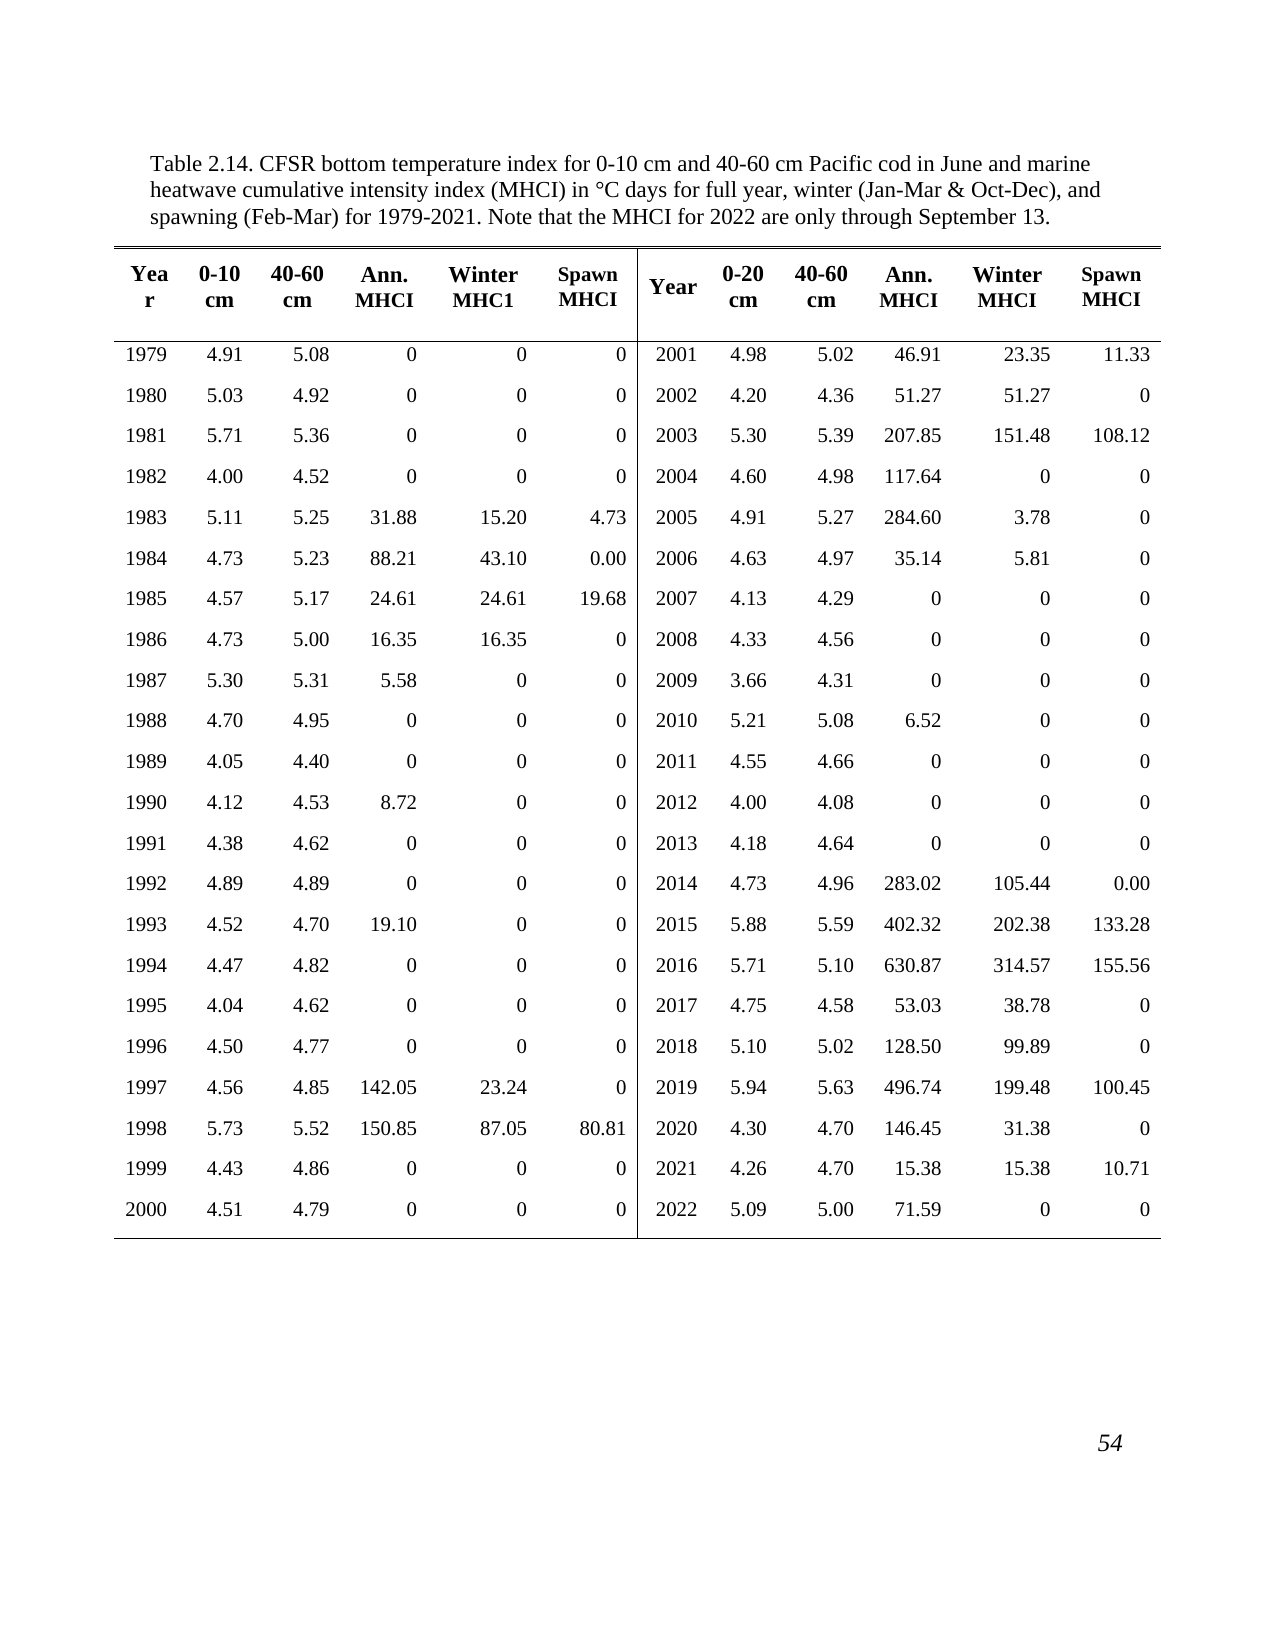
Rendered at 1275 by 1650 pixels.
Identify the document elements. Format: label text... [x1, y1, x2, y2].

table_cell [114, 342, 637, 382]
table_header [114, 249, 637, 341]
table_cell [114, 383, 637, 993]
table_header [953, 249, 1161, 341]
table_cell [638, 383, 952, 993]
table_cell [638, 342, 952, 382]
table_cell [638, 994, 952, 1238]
text Table 2.14. CFSR bottom temperature index for 0-10 cm and 40-60 cm Pacific cod in June and marine heatwave cumulative intensity index (MHCI) in °C days for full year, winter (Jan-Mar & Oct-Dec), and spawning (Feb-Mar) for 1979-2021. Note that the MHCI for 2022 are only through September 13. [150, 150, 1125, 229]
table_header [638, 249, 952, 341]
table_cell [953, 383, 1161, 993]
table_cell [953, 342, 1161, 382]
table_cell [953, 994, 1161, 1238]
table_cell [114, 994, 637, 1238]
